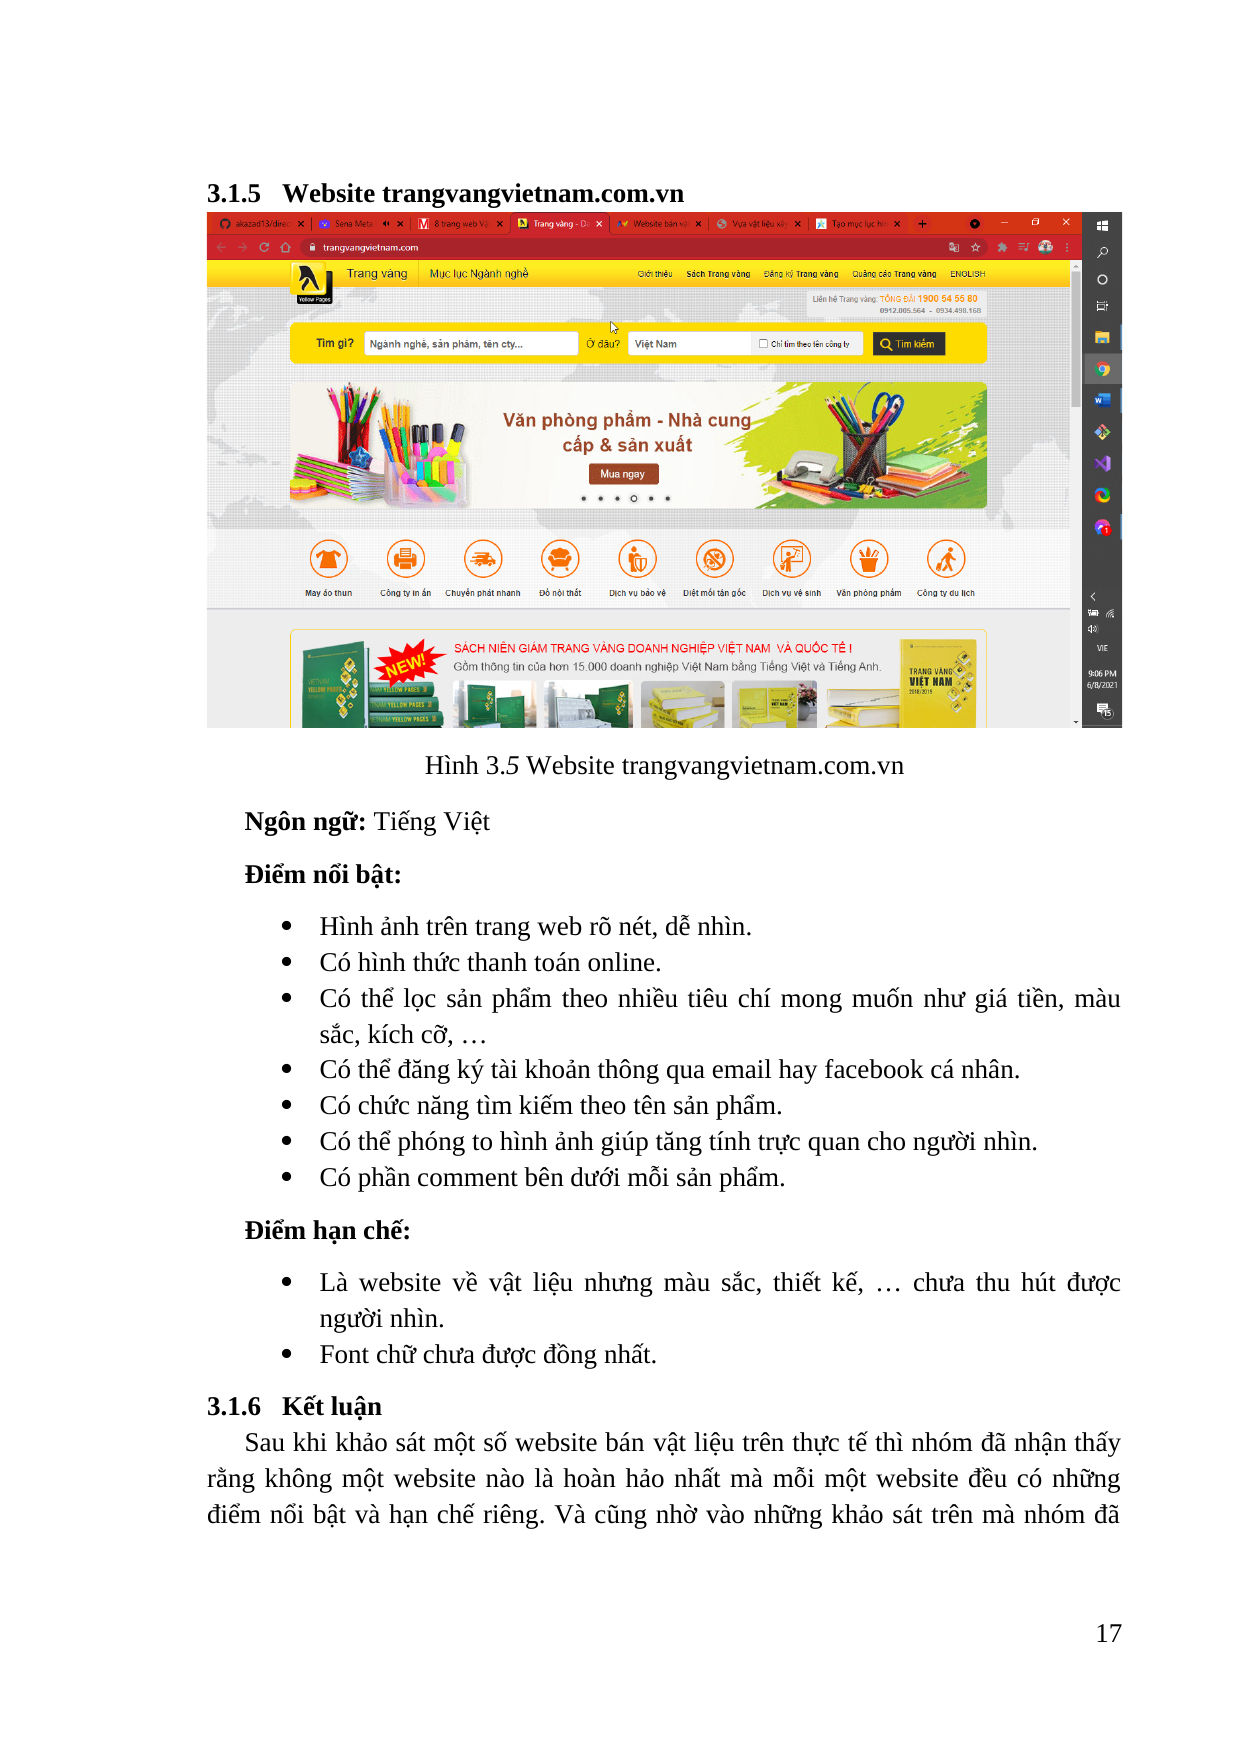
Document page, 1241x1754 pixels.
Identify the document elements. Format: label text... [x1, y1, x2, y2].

text Hình 3.5 Website trangvangvietnam.com.vn [207, 749, 1122, 780]
subtitle Website trangvangvietnam.com.vn [207, 177, 1122, 208]
list Có thể phóng to hình ảnh giúp tăng tính trực quan cho người nhìn. [282, 1125, 1122, 1157]
text Điểm hạn chế: [207, 1214, 1122, 1245]
text Ngôn ngữ: Tiếng Việt [207, 805, 1122, 836]
text Điểm nổi bật: [207, 858, 1122, 889]
list Có phần comment bên dưới mỗi sản phẩm. [282, 1161, 1122, 1193]
list Font chữ chưa được đồng nhất. [282, 1338, 1122, 1369]
list Hình ảnh trên trang web rõ nét, dễ nhìn. [282, 910, 1122, 941]
list Có chức năng tìm kiếm theo tên sản phẩm. [282, 1089, 1122, 1121]
picture [206, 212, 1123, 728]
list Có thể đăng ký tài khoản thông qua email hay facebook cá nhân. [282, 1053, 1122, 1085]
list Có hình thức thanh toán online. [282, 946, 1122, 977]
list Có thể lọc sản phẩm theo nhiều tiêu chí mong muốn như giá tiền, màu sắc, kích cỡ, … [282, 982, 1122, 1049]
subtitle Kết luận [207, 1391, 1122, 1422]
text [207, 1426, 1122, 1529]
list Là website về vật liệu nhưng màu sắc, thiết kế, … chưa thu hút được người nhìn. [282, 1266, 1122, 1333]
